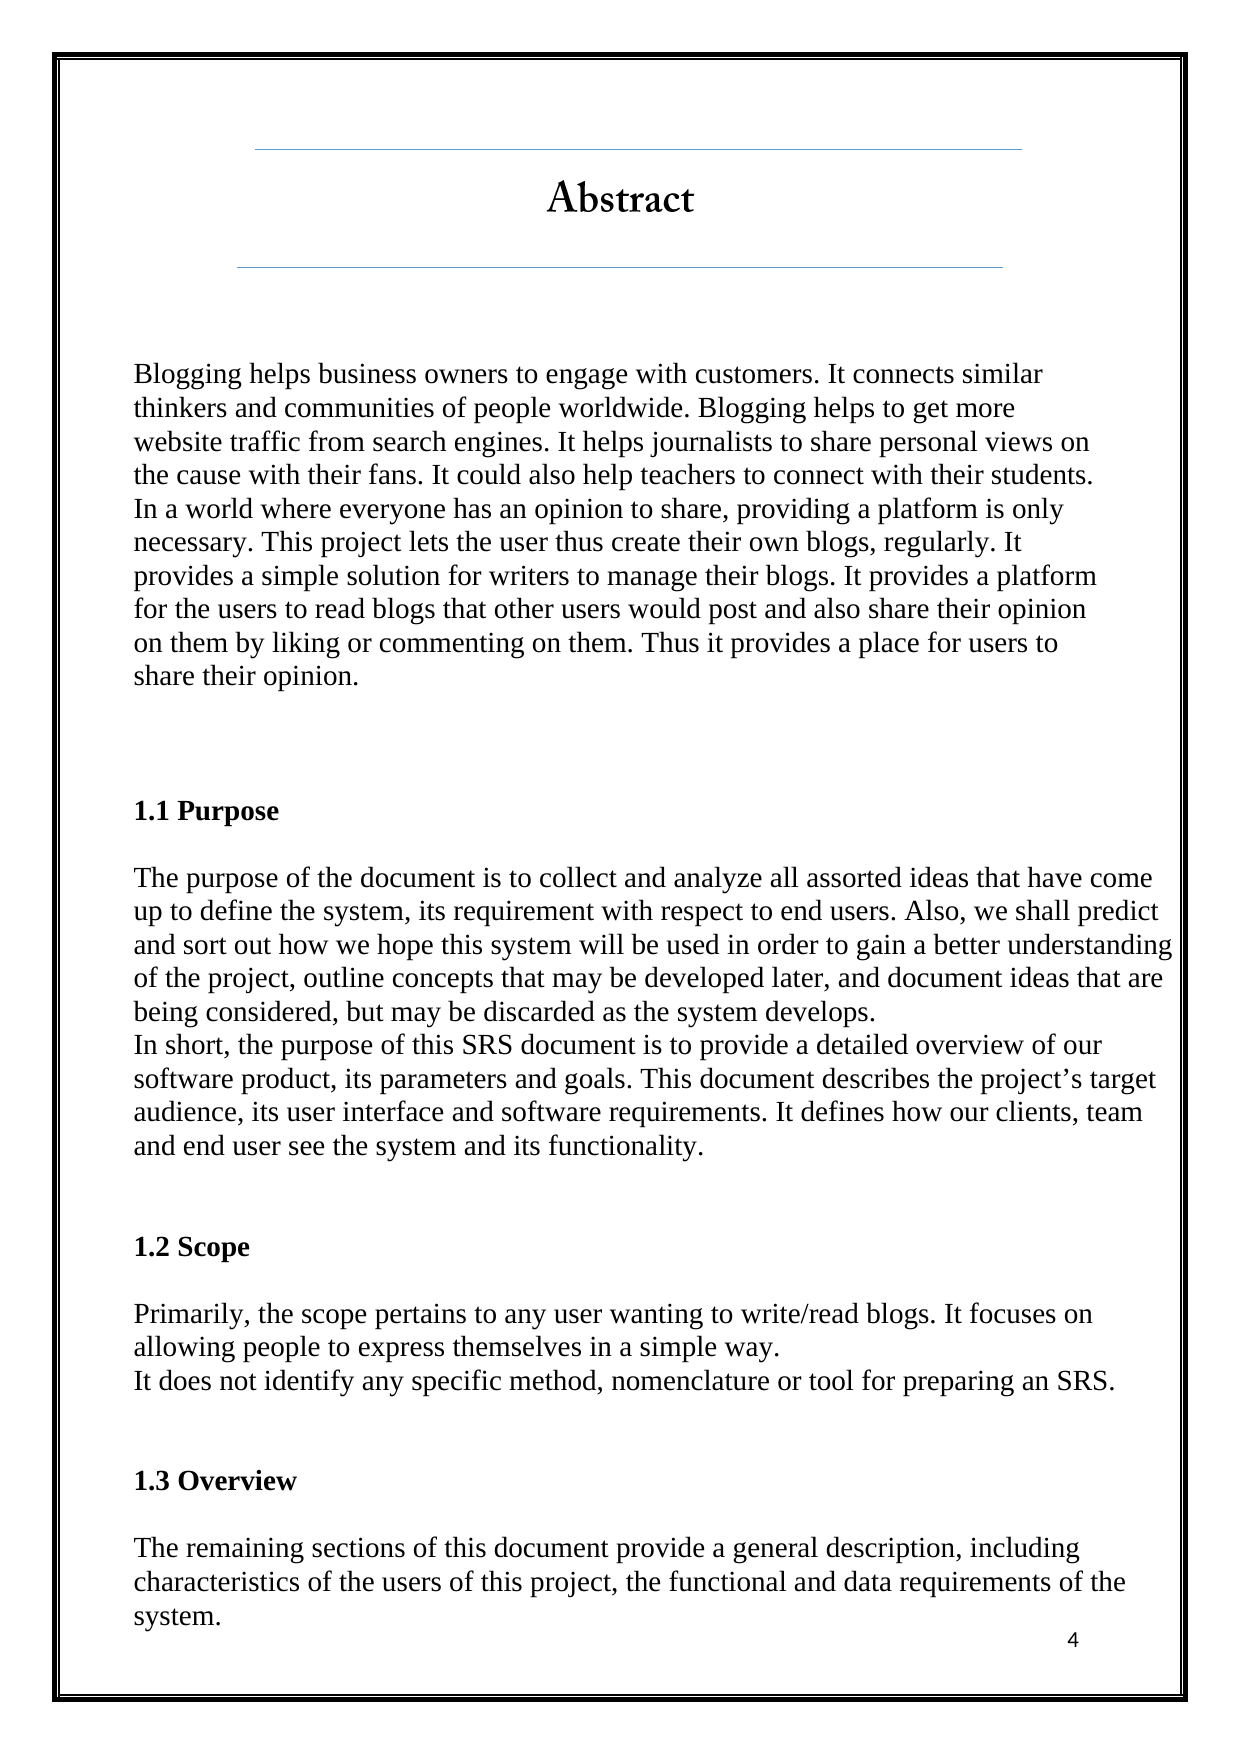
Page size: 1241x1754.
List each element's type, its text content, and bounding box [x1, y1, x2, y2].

text 1.2 Scope [133, 1229, 1176, 1262]
text The purpose of the document is to collect and analyze all assorted ideas that have come up to define the system, its requirement with respect to end users. Also, we shall predict and sort out how we hope this system will be used in order to gain a better understanding of the project, outline concepts that may be developed later, and document ideas that are being considered, but may be discarded as the system develops. [133, 860, 1176, 1027]
text 1.1 Purpose [133, 793, 1176, 826]
text provides a simple solution for writers to manage their blogs. It provides a platform [133, 558, 1176, 591]
text on them by liking or commenting on them. Thus it provides a place for users to [133, 625, 1176, 658]
text 1.3 Overview [133, 1463, 1176, 1497]
text In short, the purpose of this SRS document is to provide a detailed overview of our software product, its parameters and goals. This document describes the project’s target audience, its user interface and software requirements. It defines how our clients, team and end user see the system and its functionality. [133, 1027, 1176, 1162]
text It does not identify any specific method, nomenclature or tool for preparing an SRS. [133, 1363, 1176, 1396]
text share their opinion. [133, 658, 1176, 692]
picture [546, 170, 712, 241]
text The remaining sections of this document provide a general description, including characteristics of the users of this project, the functional and data requirements of the system. [133, 1531, 1176, 1631]
text website traffic from search engines. It helps journalists to share personal views on [133, 424, 1176, 457]
text necessary. This project lets the user thus create their own blogs, regularly. It [133, 524, 1176, 558]
text for the users to read blogs that other users would post and also share their opinion [133, 591, 1176, 625]
text In a world where everyone has an opinion to share, providing a platform is only [133, 491, 1176, 524]
text Blogging helps business owners to engage with customers. It connects similar [133, 357, 1176, 390]
text Primarily, the scope pertains to any user wanting to write/read blogs. It focuses on allowing people to express themselves in a simple way. [133, 1296, 1176, 1363]
text thinkers and communities of people worldwide. Blogging helps to get more [133, 390, 1176, 424]
text the cause with their fans. It could also help teachers to connect with their students. [133, 457, 1176, 491]
